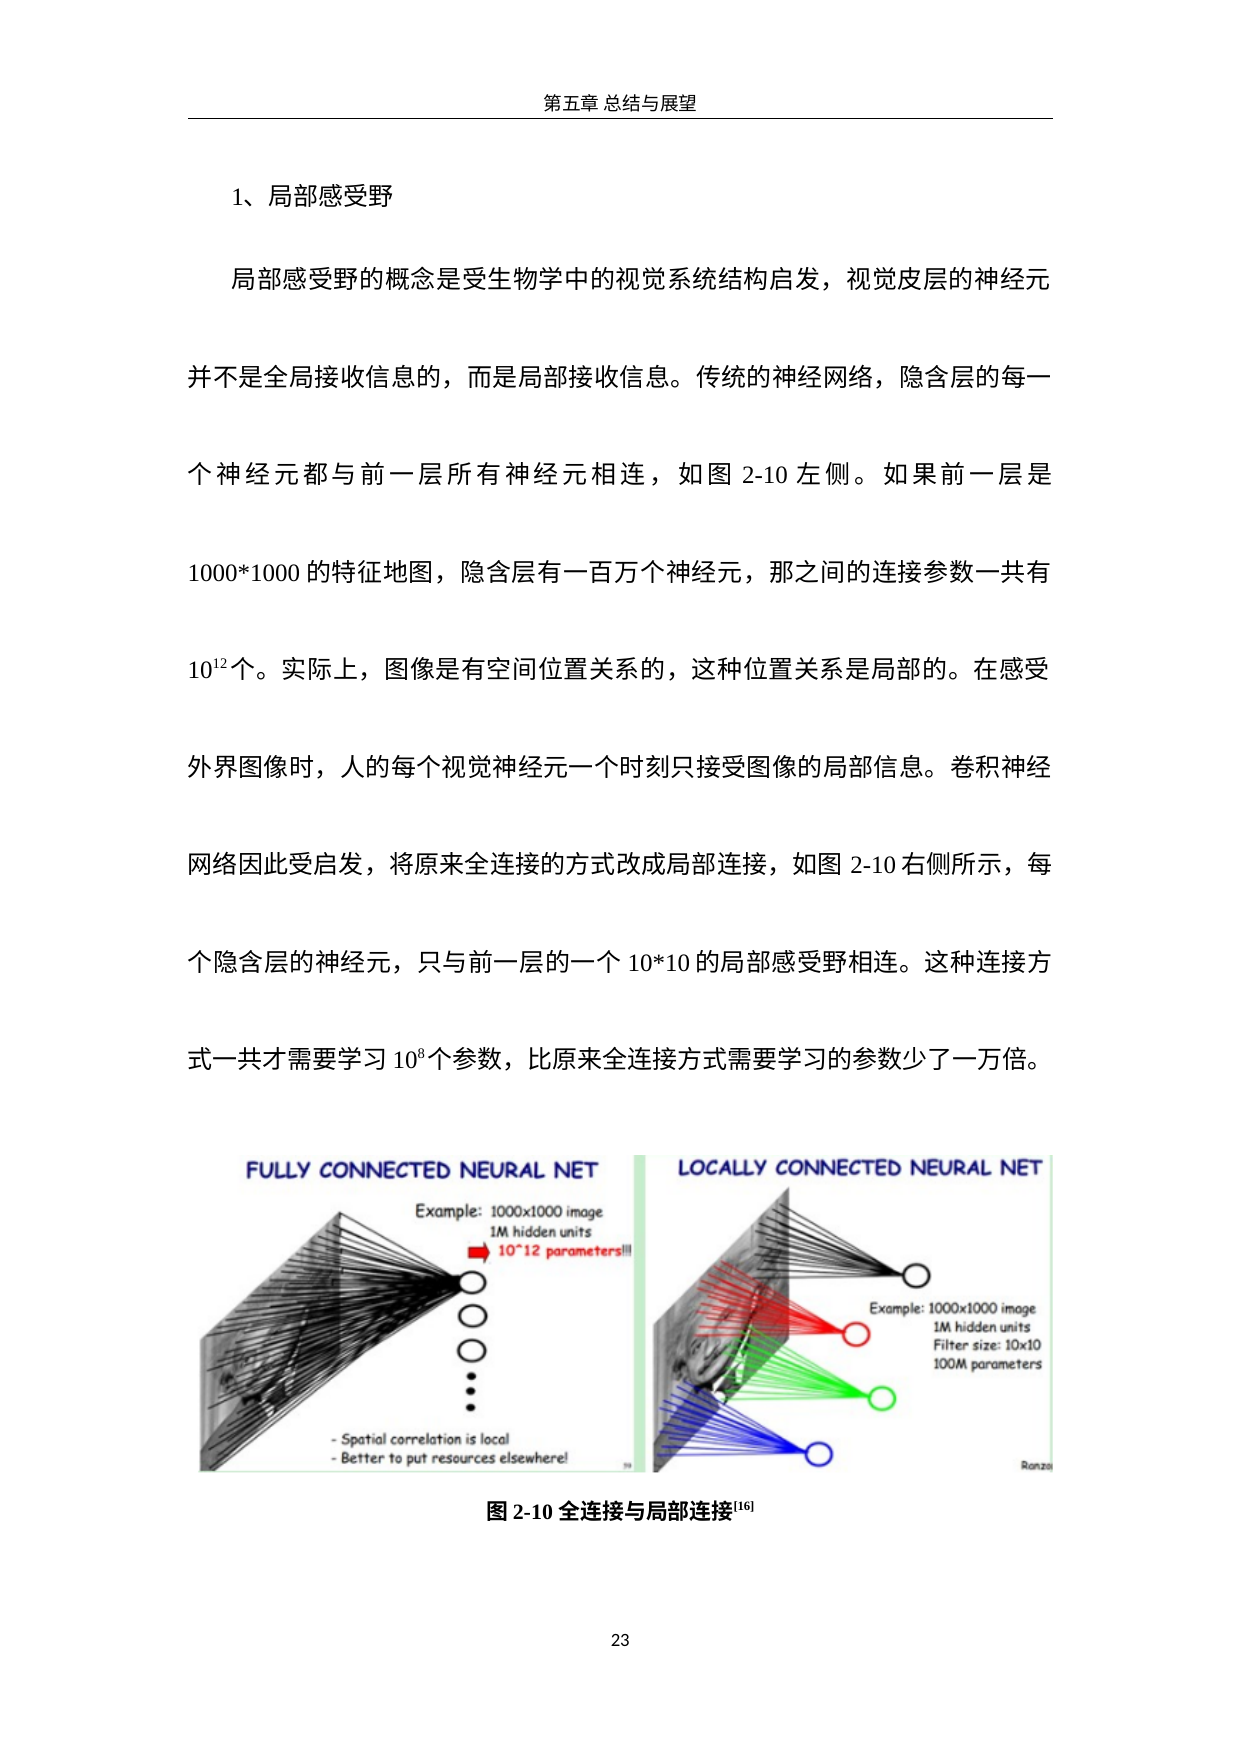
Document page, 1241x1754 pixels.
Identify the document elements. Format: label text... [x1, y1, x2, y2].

text 图 2-10 全连接与局部连接[16] [187, 1493, 1053, 1526]
text 1、局部感受野 [231, 162, 1053, 227]
text 局部感受野的概念是受生物学中的视觉系统结构启发，视觉皮层的神经元并不是全局接收信息的，而是局部接收信息。传统的神经网络，隐含层的每一个神经元都与前一层所有神经元相连，如图2-10左侧。如果前一层是1000*1000的特征地图，隐含层有一百万个神经元，那之间的连接参数一共有1012个。实际上，图像是有空间位置关系的，这种位置关系是局部的。在感受外界图像时，人的每个视觉神经元一个时刻只接受图像的局部信息。卷积神经网络因此受启发，将原来全连接的方式改成局部连接，如图2-10右侧所示，每个隐含层的神经元，只与前一层的一个10*10的局部感受野相连。这种连接方式一共才需要学习108个参数，比原来全连接方式需要学习的参数少了一万倍。 [187, 245, 1053, 1090]
picture [187, 1155, 1053, 1474]
